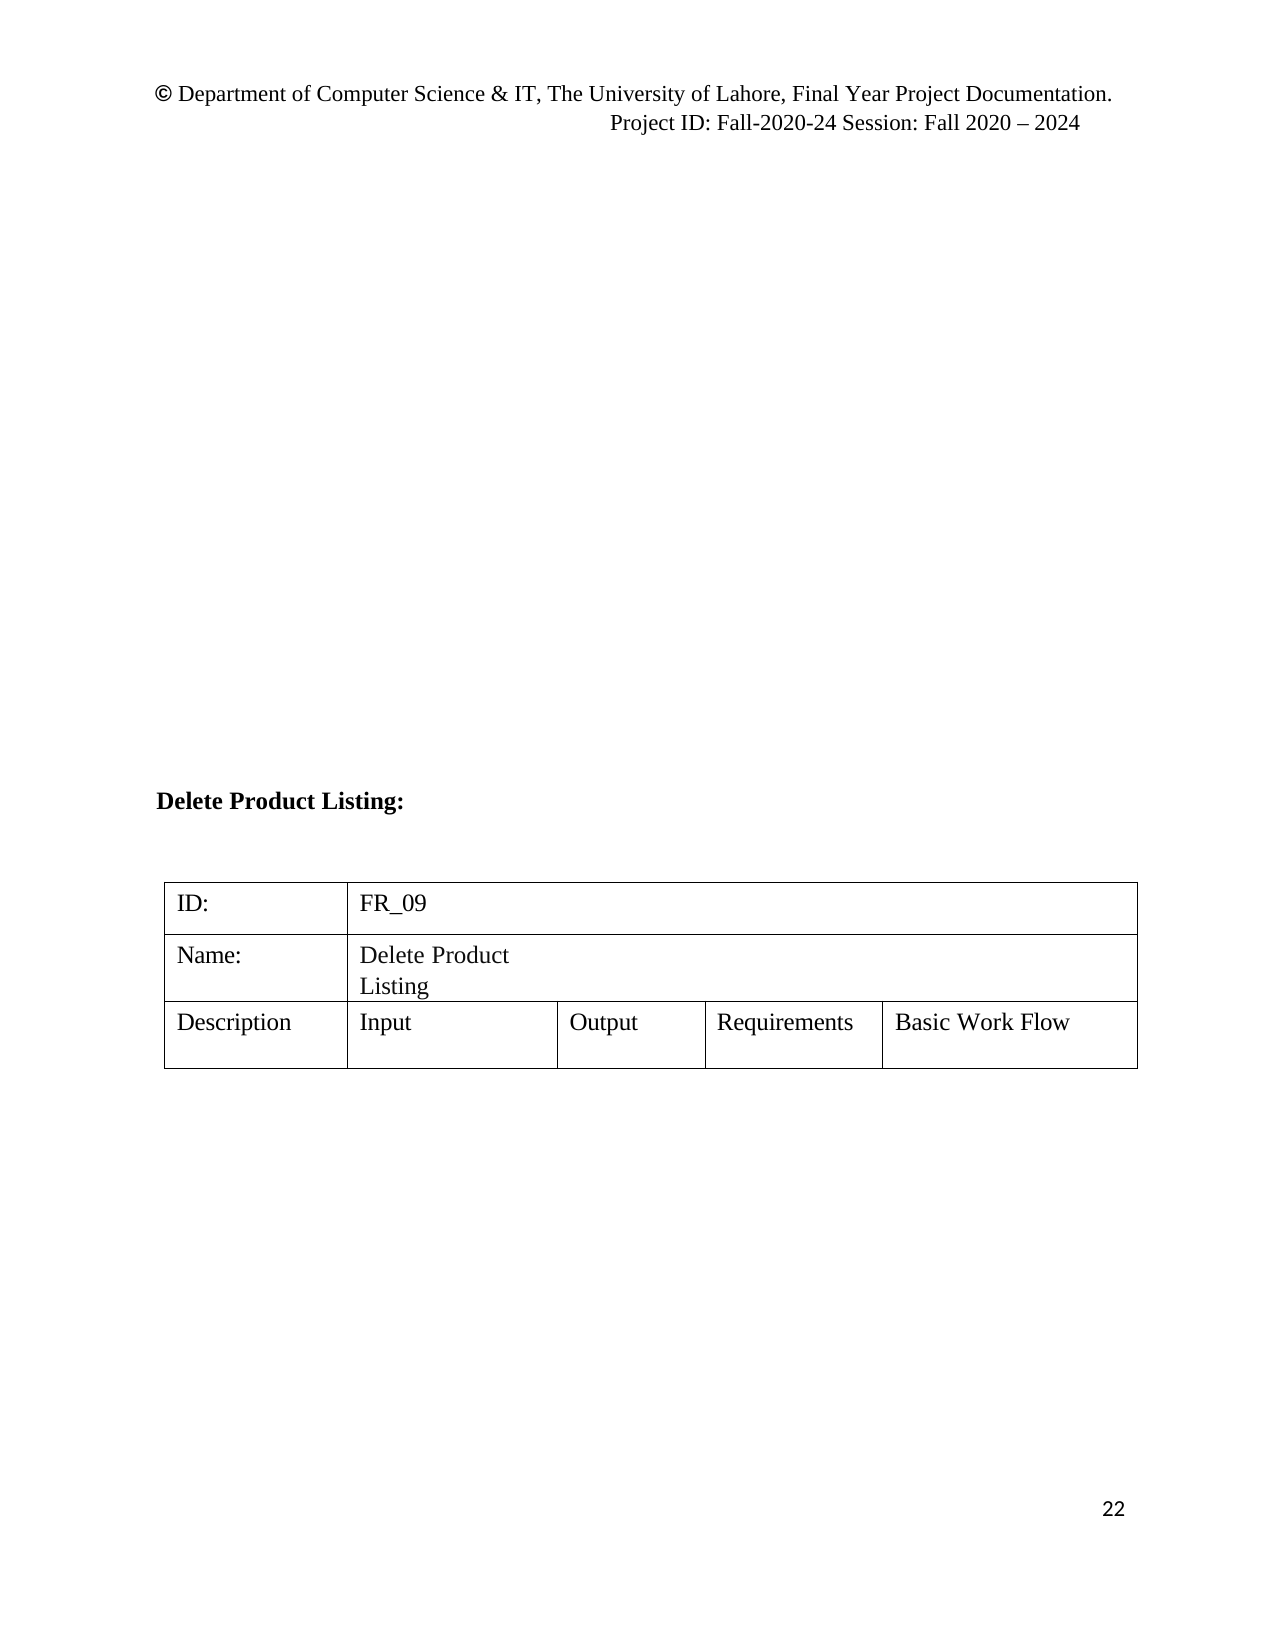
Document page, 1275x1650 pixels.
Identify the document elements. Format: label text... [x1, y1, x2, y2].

table_cell Description [165, 1002, 347, 1068]
table_cell Basic Work Flow [883, 1002, 1137, 1068]
table_header FR_09 [348, 883, 1137, 934]
table_cell Output [558, 1002, 705, 1068]
table_cell Input [348, 1002, 557, 1068]
text Delete Product Listing: [150, 786, 1125, 815]
table_cell Delete Product Listing [348, 935, 1137, 1001]
table_cell Requirements [706, 1002, 882, 1068]
table_header ID: [165, 883, 347, 934]
table_cell Name: [165, 935, 347, 1001]
